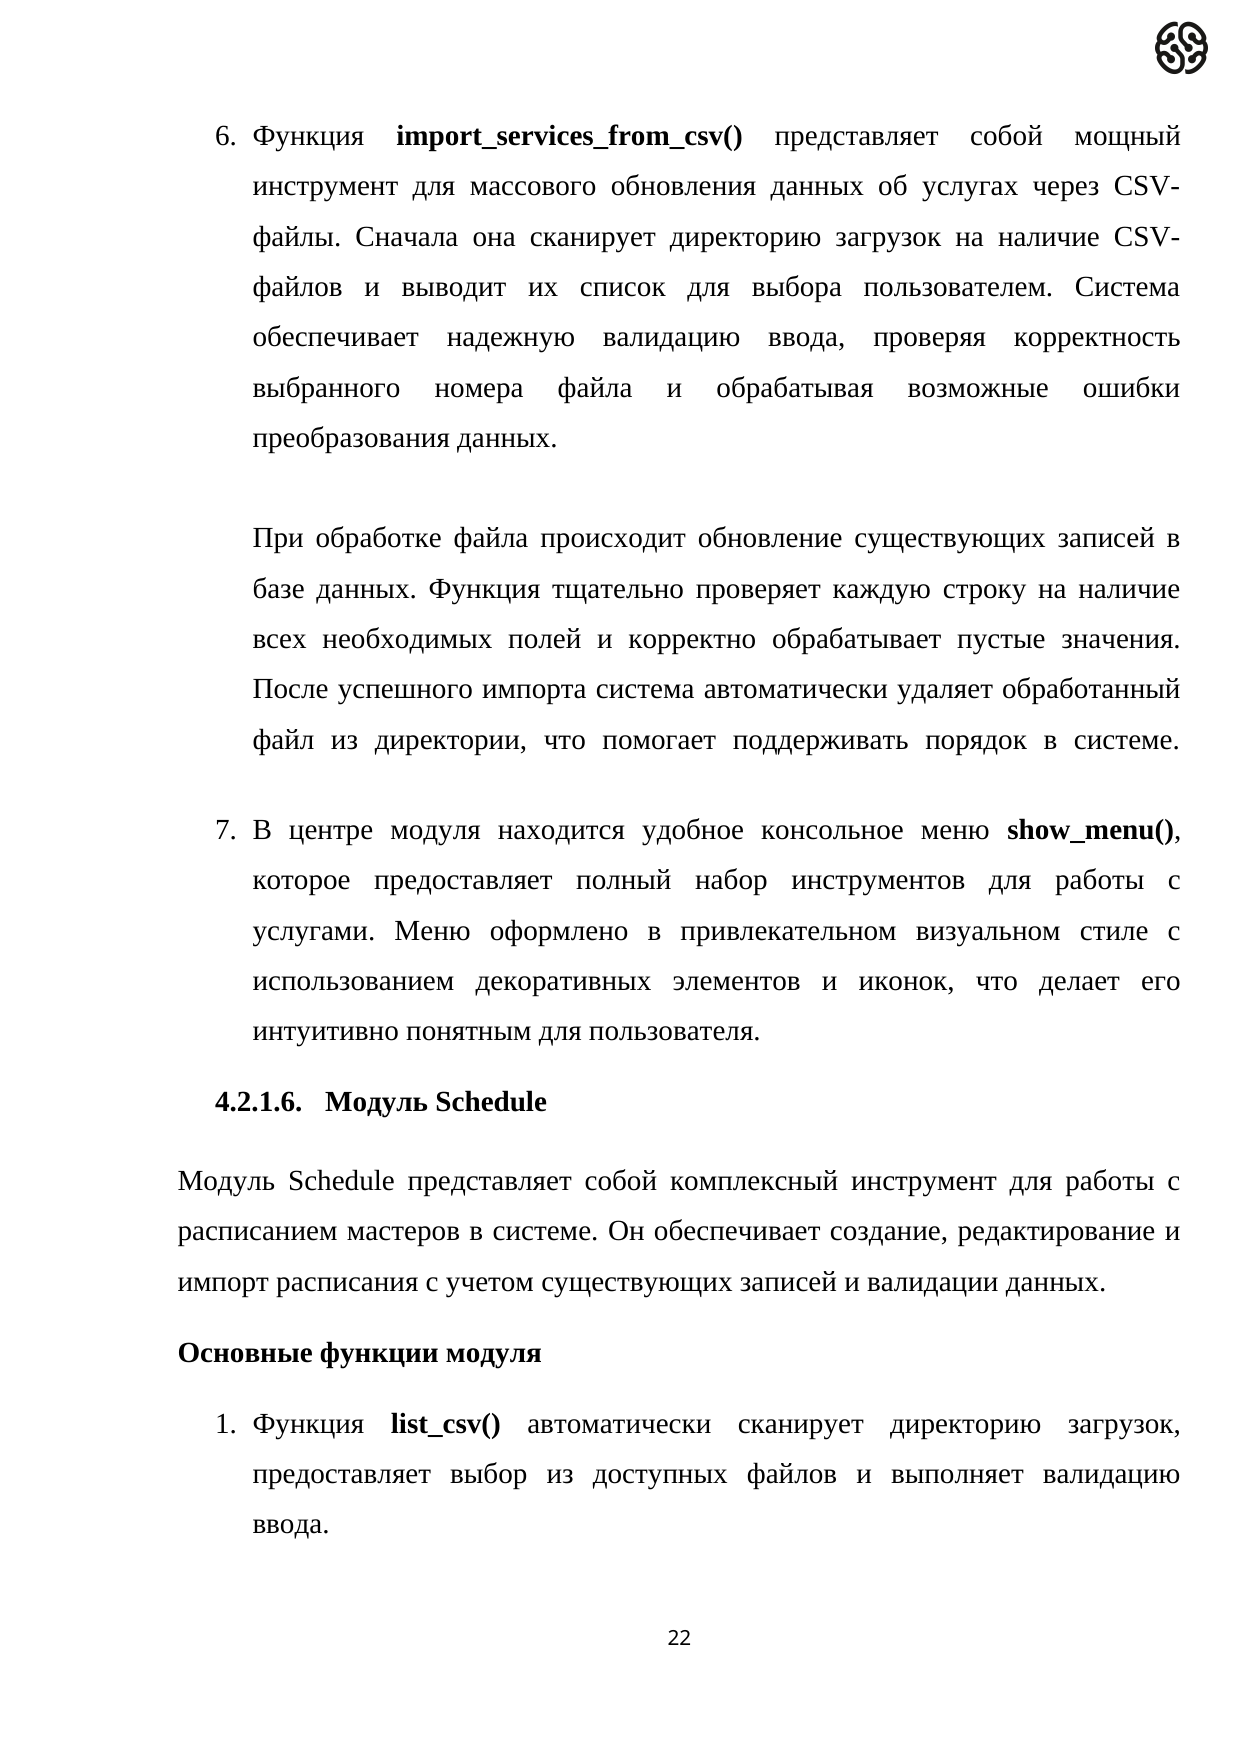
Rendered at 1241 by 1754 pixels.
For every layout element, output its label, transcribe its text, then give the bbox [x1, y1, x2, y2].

list В центре модуля находится удобное консольное меню show_menu(), которое предоставляет полный набор инструментов для работы с услугами. Меню оформлено в привлекательном визуальном стиле с использованием декоративных элементов и иконок, что делает его интуитивно понятным для пользователя. [215, 812, 1181, 1047]
text Модуль Schedule представляет собой комплексный инструмент для работы с расписанием мастеров в системе. Он обеспечивает создание, редактирование и импорт расписания с учетом существующих записей и валидации данных. [177, 1163, 1181, 1297]
subtitle Модуль Schedule [215, 1084, 1181, 1118]
list При обработке файла происходит обновление существующих записей в базе данных. Функция тщательно проверяет каждую строку на наличие всех необходимых полей и корректно обрабатывает пустые значения. После успешного импорта система автоматически удаляет обработанный файл из директории, что помогает поддерживать порядок в системе. [252, 521, 1181, 798]
list Функция import_services_from_csv() представляет собой мощный инструмент для массового обновления данных об услугах через CSV-файлы. Сначала она сканирует директорию загрузок на наличие CSV-файлов и выводит их список для выбора пользователем. Система обеспечивает надежную валидацию ввода, проверяя корректность выбранного номера файла и обрабатывая возможные ошибки преобразования данных. [215, 118, 1181, 453]
text Основные функции модуля [177, 1335, 1181, 1368]
picture [1155, 21, 1208, 75]
list Функция list_csv() автоматически сканирует директорию загрузок, предоставляет выбор из доступных файлов и выполняет валидацию ввода. [215, 1406, 1181, 1540]
